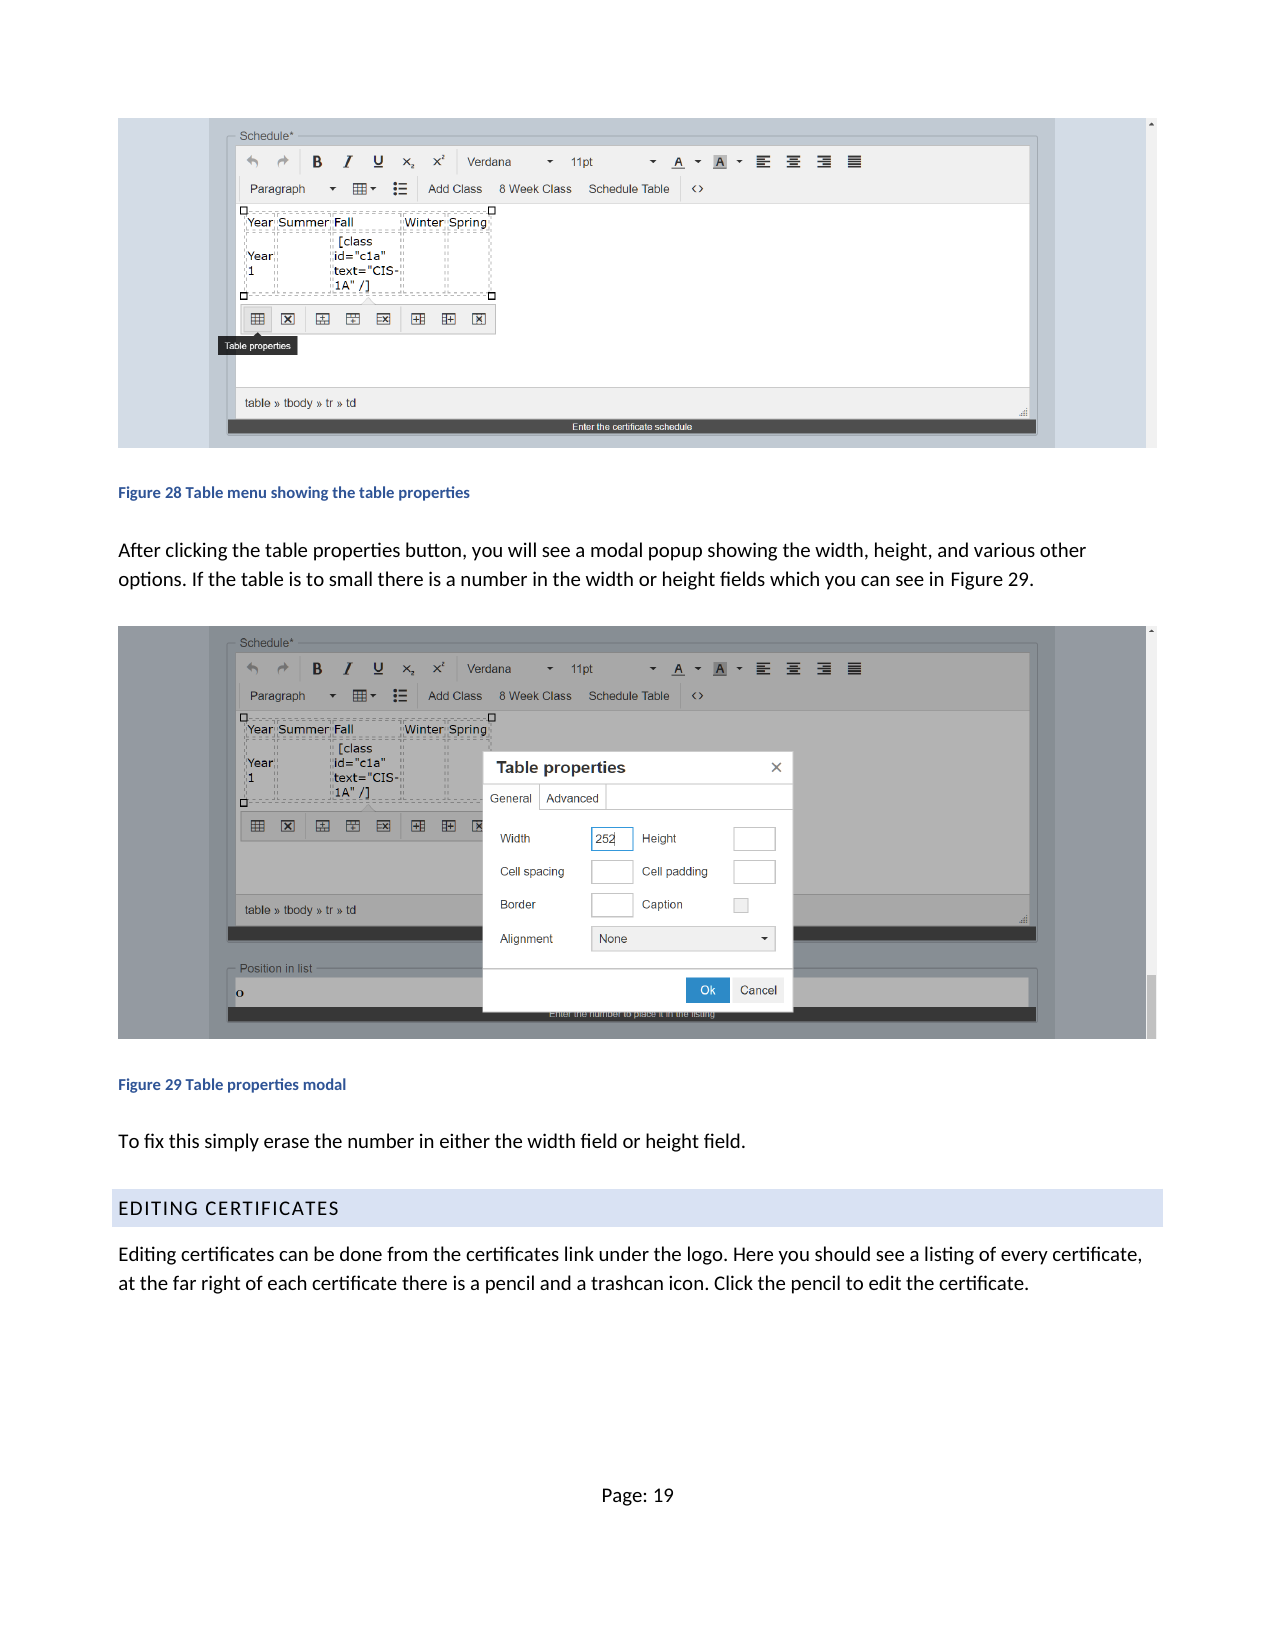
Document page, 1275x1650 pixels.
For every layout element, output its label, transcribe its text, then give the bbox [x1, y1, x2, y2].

text Figure 29 Table properties modal [118, 1074, 1157, 1094]
text Figure 28 Table menu showing the table properties [118, 483, 1157, 503]
text To fix this simply erase the number in either the width field or height field. [118, 1128, 1157, 1154]
text Editing certificates can be done from the certificates link under the logo. Here you should see a listing of every certificate, at the far right of each certificate there is a pencil and a trashcan icon. Click the pencil to edit the certificate. [118, 1241, 1157, 1296]
picture [118, 626, 1157, 1039]
text After clicking the table properties button, you will see a modal popup showing the width, height, and various other options. If the table is to small there is a number in the width or height fields which you can see in Figure 29. [118, 537, 1157, 592]
subtitle Editing certificates [118, 1195, 1157, 1221]
picture [118, 118, 1157, 448]
